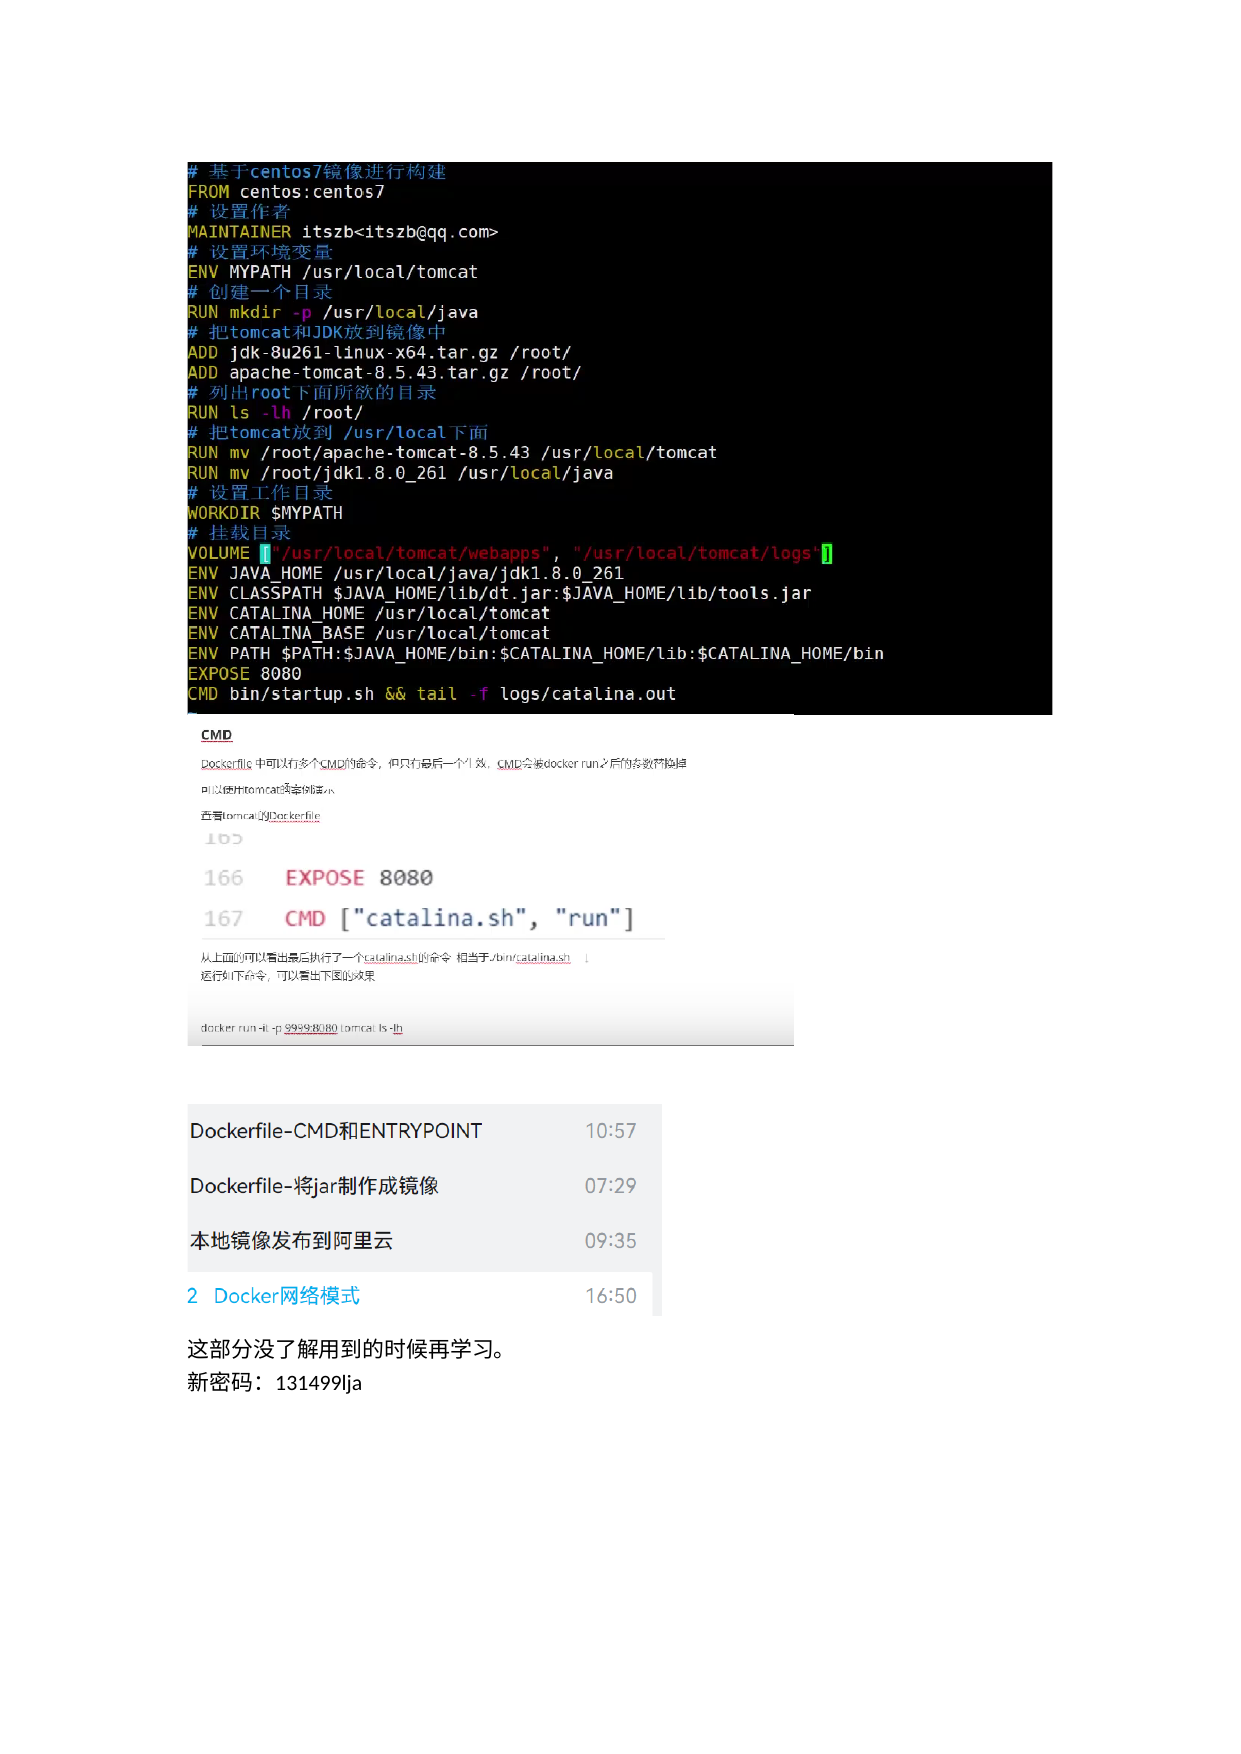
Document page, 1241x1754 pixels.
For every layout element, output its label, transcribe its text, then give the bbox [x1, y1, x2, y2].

text 新密码：131499lja [187, 1364, 1053, 1397]
picture [187, 162, 1053, 1046]
picture [187, 1104, 667, 1316]
text 这部分没了解用到的时候再学习。 [187, 1332, 1053, 1364]
picture [187, 1291, 194, 1300]
